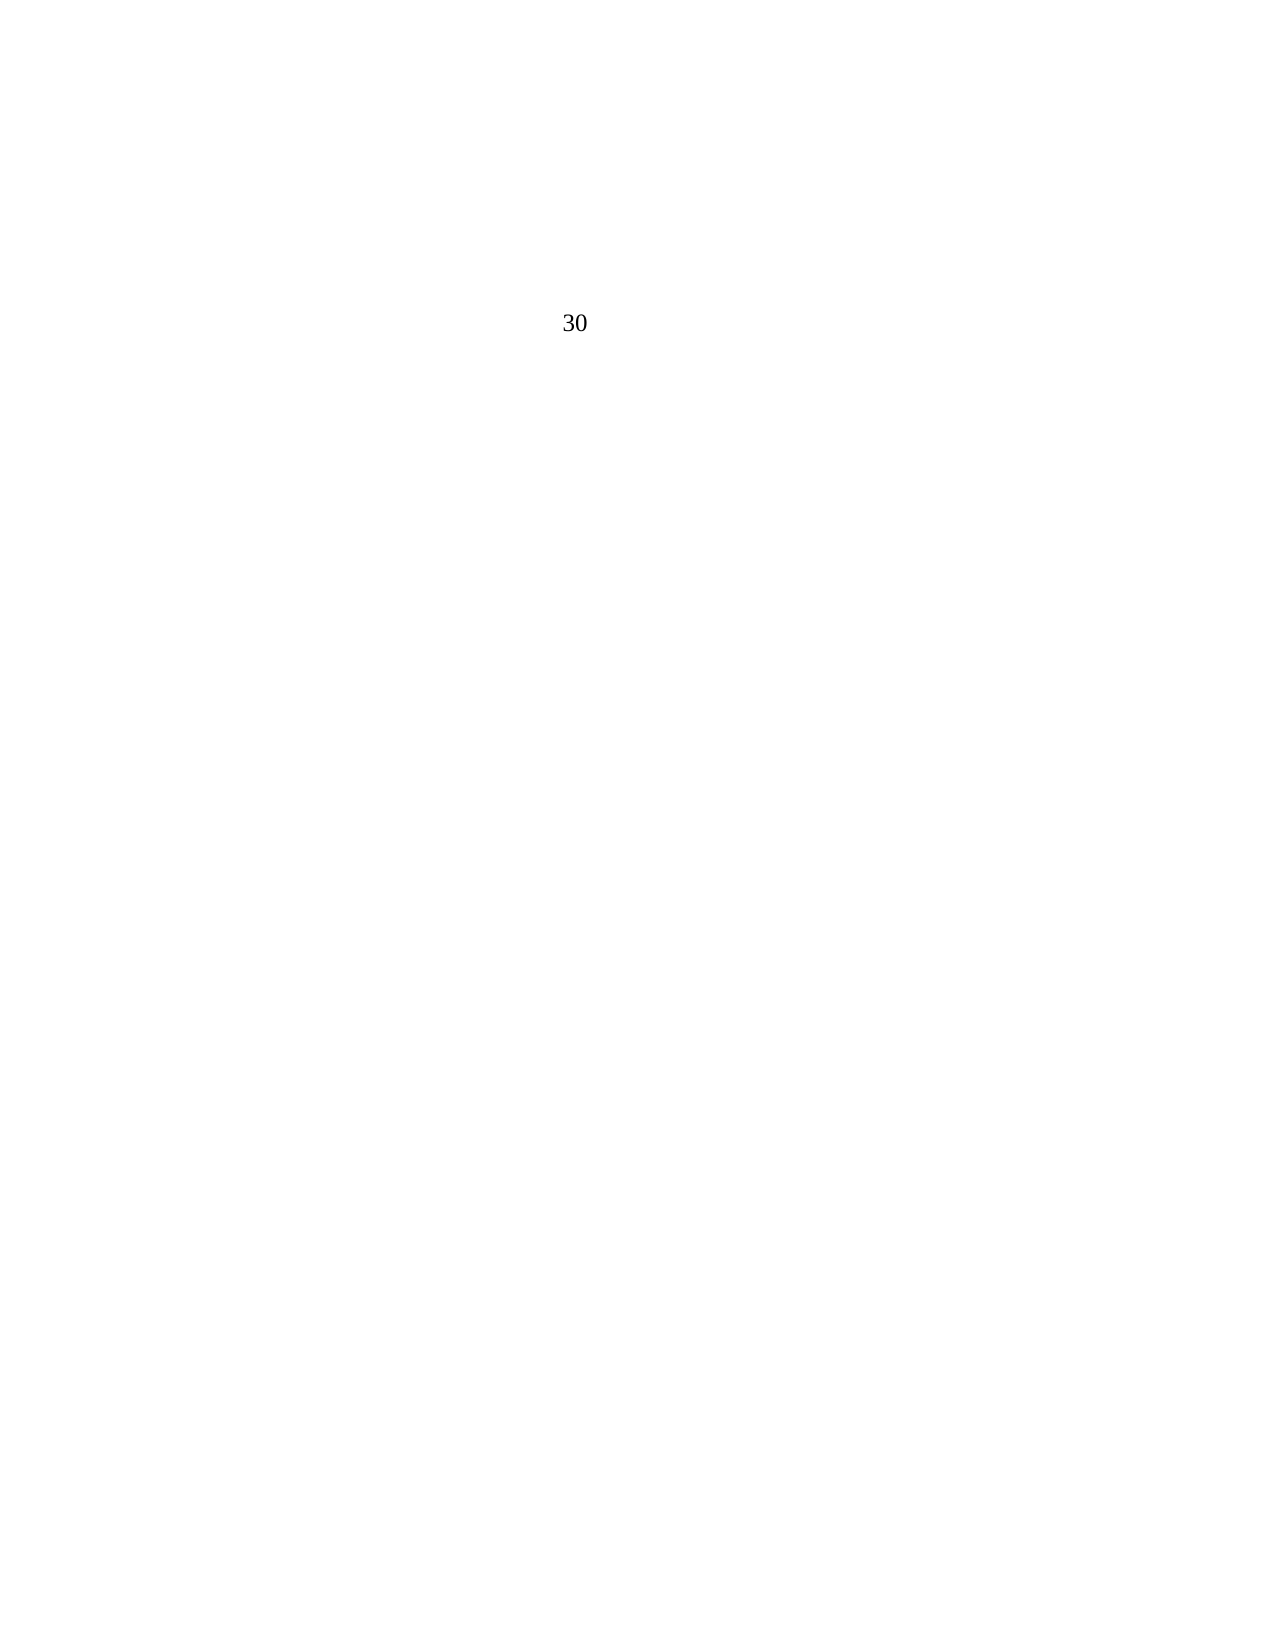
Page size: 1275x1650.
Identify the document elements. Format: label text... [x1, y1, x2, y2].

text 30 [187, 308, 1087, 337]
